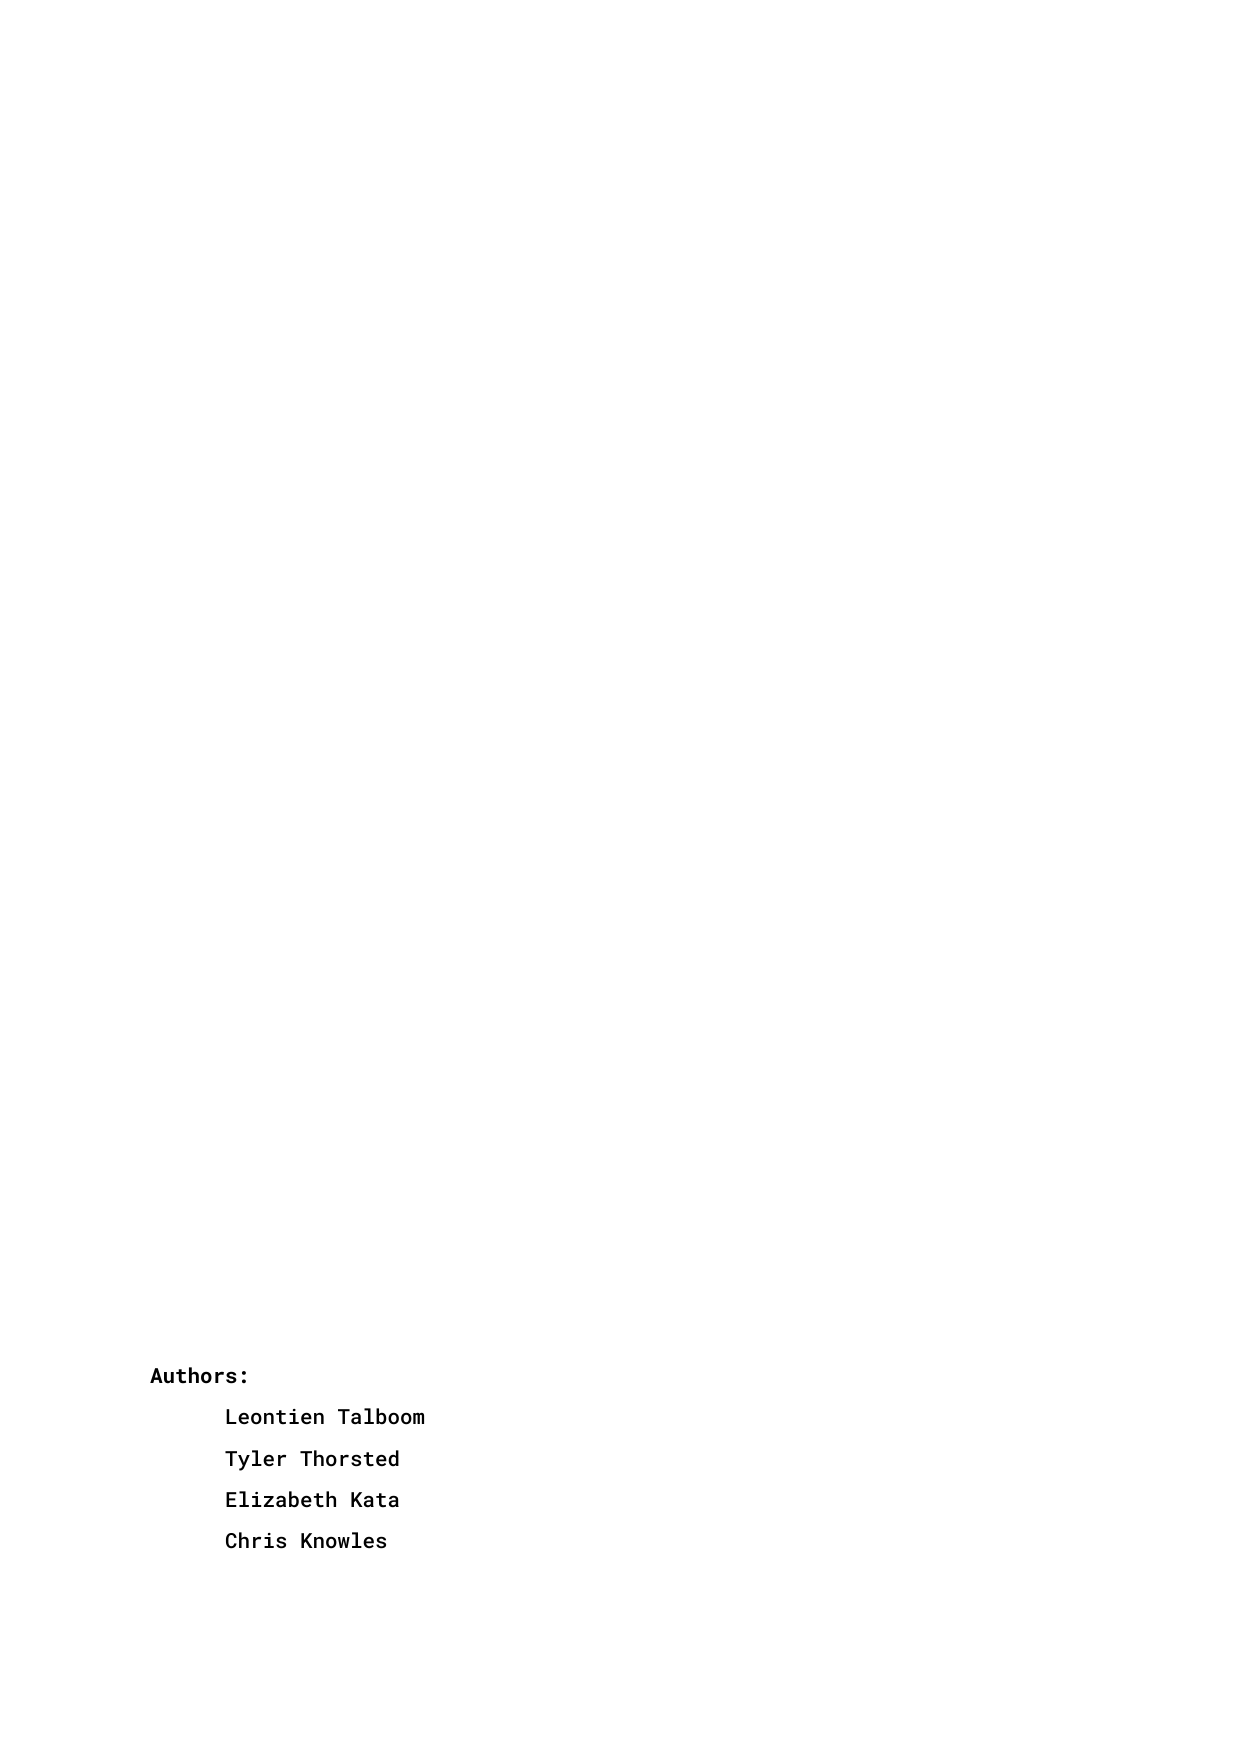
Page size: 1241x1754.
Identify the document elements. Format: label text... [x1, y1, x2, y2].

text Elizabeth Kata [150, 1485, 1090, 1513]
text Chris Knowles [150, 1527, 1090, 1554]
text Tyler Thorsted [150, 1444, 1090, 1472]
text Authors: [150, 1362, 1090, 1389]
text Leontien Talboom [150, 1403, 1090, 1430]
